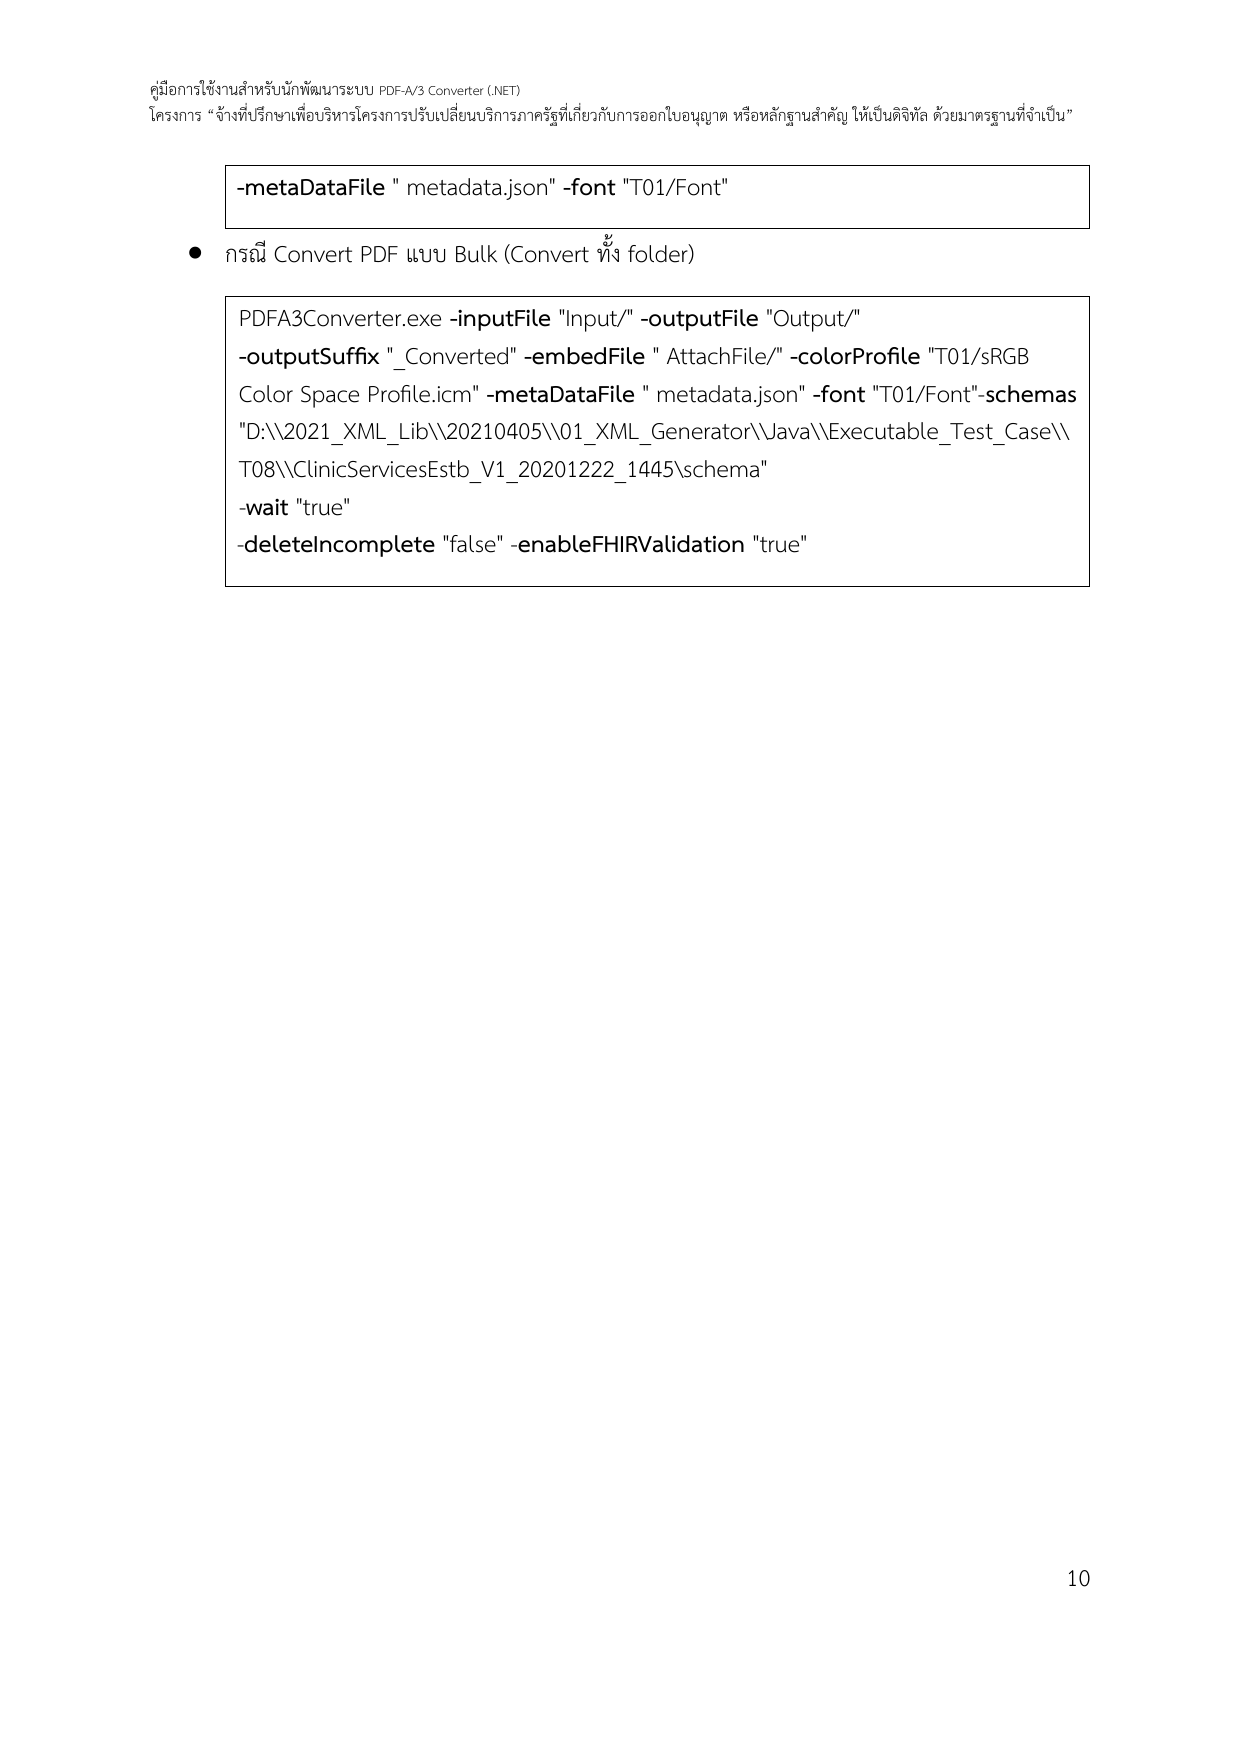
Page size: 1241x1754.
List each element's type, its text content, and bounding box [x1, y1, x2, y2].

list กรณี Convert PDF แบบ Bulk (Convert ทั้ง folder) [187, 229, 1090, 271]
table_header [226, 166, 1089, 228]
table_header PDFA3Converter.exe -inputFile "Input/" -outputFile "Output/" -outputSuffix "_Converted" -embedFile " AttachFile/" -colorProfile "T01/sRGB Color Space Profile.icm" -metaDataFile " metadata.json" -font "T01/Font"-schemas "D:\\2021_XML_Lib\\20210405\\01_XML_Generator\\Java\\Executable_Test_Case\\T08\\ClinicServicesEstb_V1_20201222_1445\schema" -wait "true" -deleteIncomplete "false" -enableFHIRValidation "true" [226, 297, 1089, 586]
